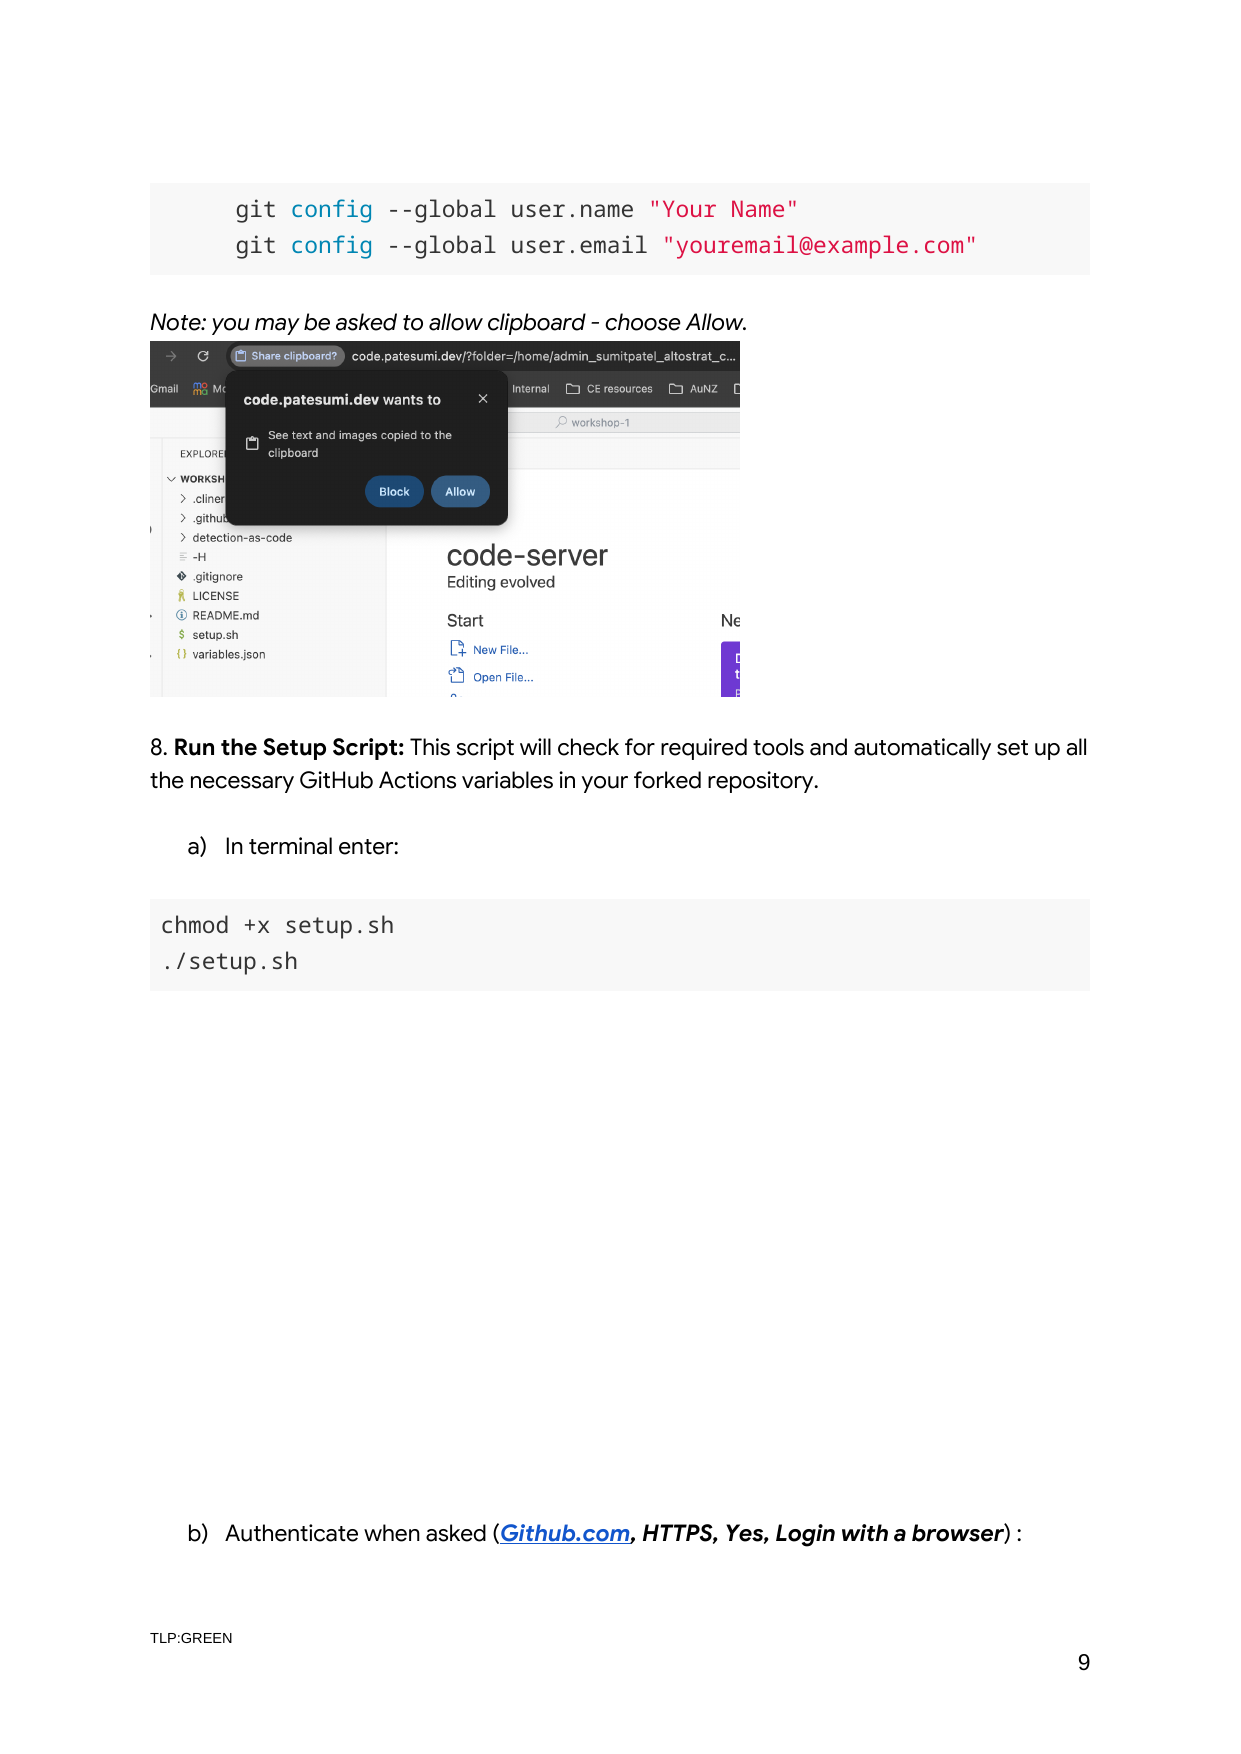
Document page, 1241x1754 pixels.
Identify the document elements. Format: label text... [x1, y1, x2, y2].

list Authenticate when asked (Github.com, HTTPS, Yes, Login with a browser) : [187, 1519, 1090, 1548]
text Note: you may be asked to allow clipboard - choose Allow. [150, 308, 1090, 337]
text 8. Run the Setup Script: This script will check for required tools and automatically set up all the necessary GitHub Actions variables in your forked repository. [150, 733, 1090, 795]
table_header git config --global user.name "Your Name" git config --global user.email "youremail@example.com" [150, 183, 1090, 275]
list In terminal enter: [187, 833, 1090, 861]
table_header chmod +x setup.sh ./setup.sh [150, 899, 1090, 991]
picture [150, 341, 740, 697]
